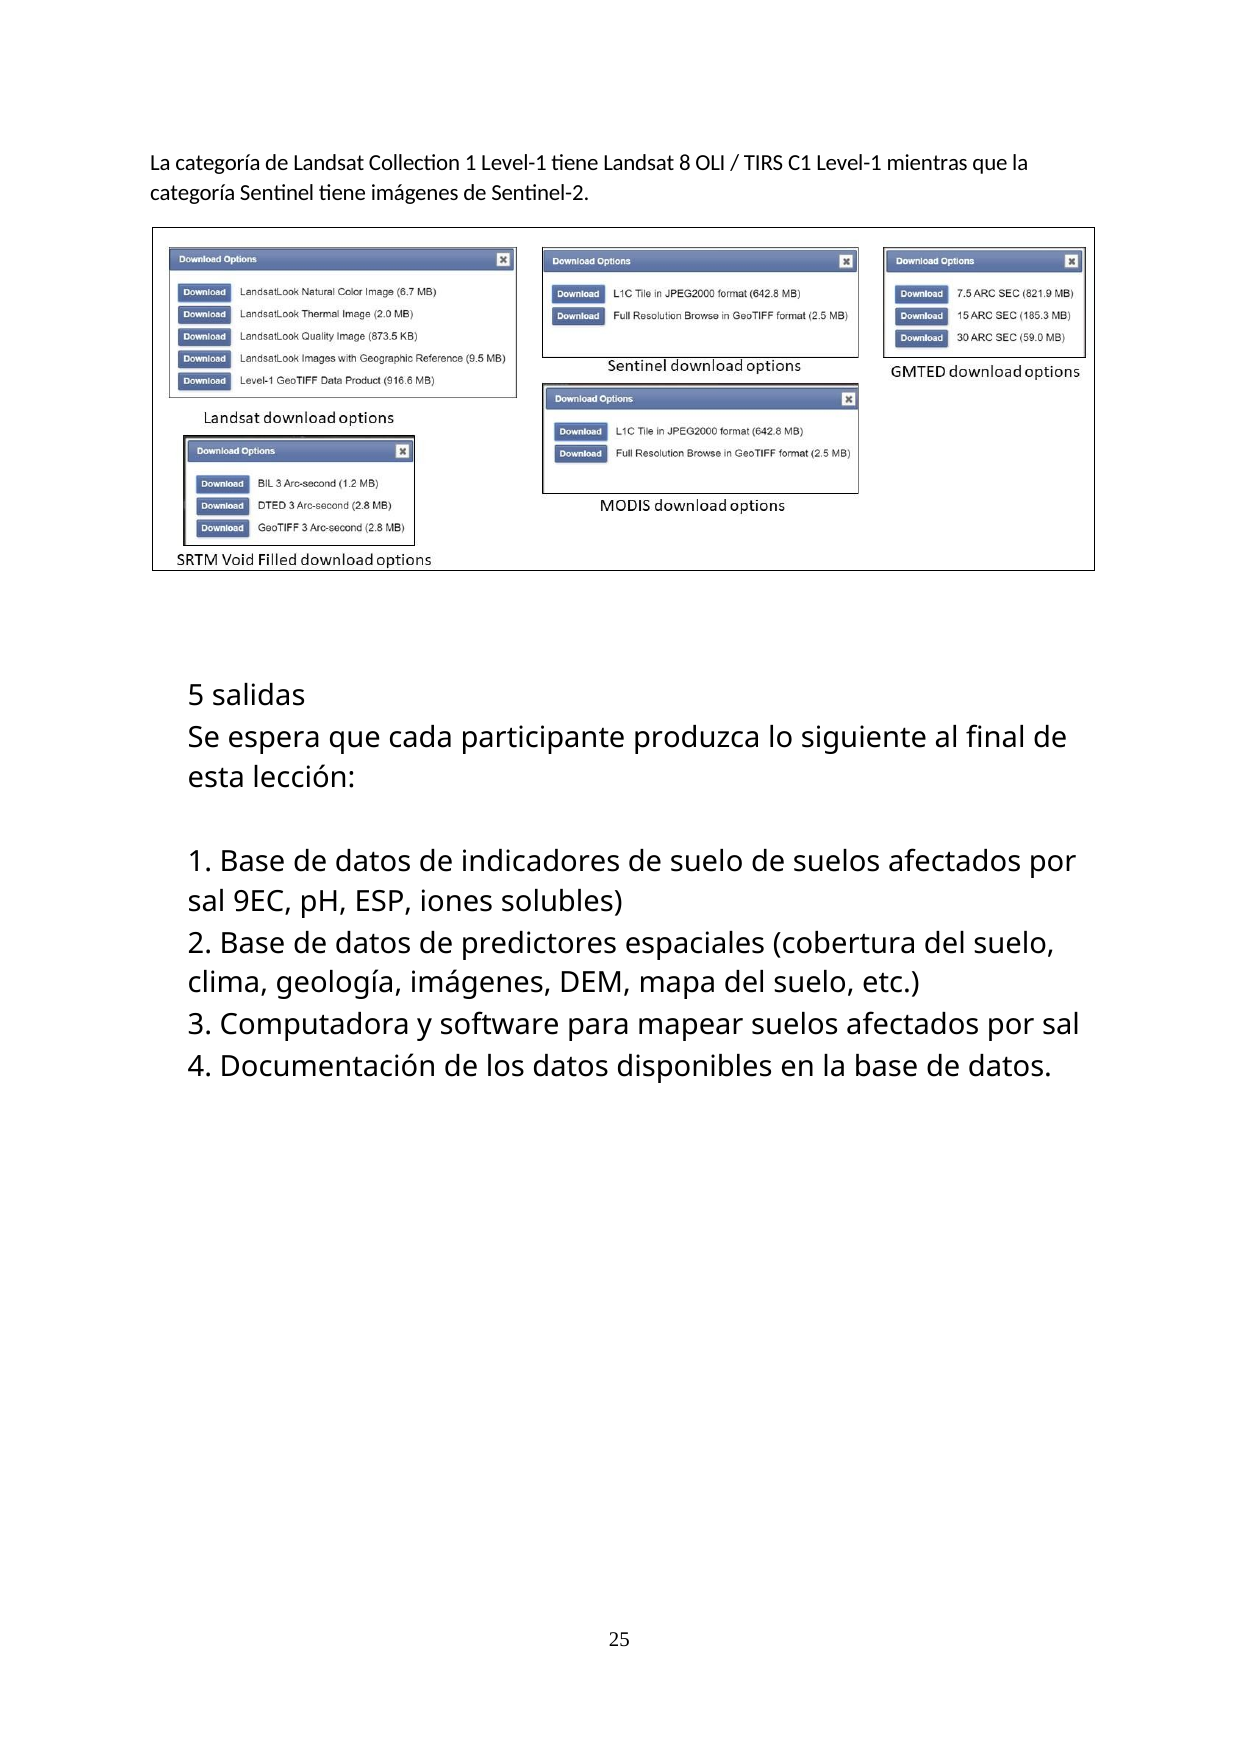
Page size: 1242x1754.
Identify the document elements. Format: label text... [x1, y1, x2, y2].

picture [153, 228, 1094, 570]
text 1. Base de datos de indicadores de suelo de suelos afectados por sal 9EC, pH, ESP, iones solubles) [187, 840, 1104, 919]
text 4. Documentación de los datos disponibles en la base de datos. [187, 1046, 1104, 1085]
text 3. Computadora y software para mapear suelos afectados por sal [187, 1003, 1104, 1043]
text La categoría de Landsat Collection 1 Level-1 tiene Landsat 8 OLI / TIRS C1 Level-1 mientras que la categoría Sentinel tiene imágenes de Sentinel-2. [150, 148, 1096, 206]
text 5 salidas [187, 674, 1104, 714]
text 2. Base de datos de predictores espaciales (cobertura del suelo, clima, geología, imágenes, DEM, mapa del suelo, etc.) [187, 922, 1104, 1001]
text Se espera que cada participante produzca lo siguiente al final de esta lección: [187, 717, 1104, 796]
